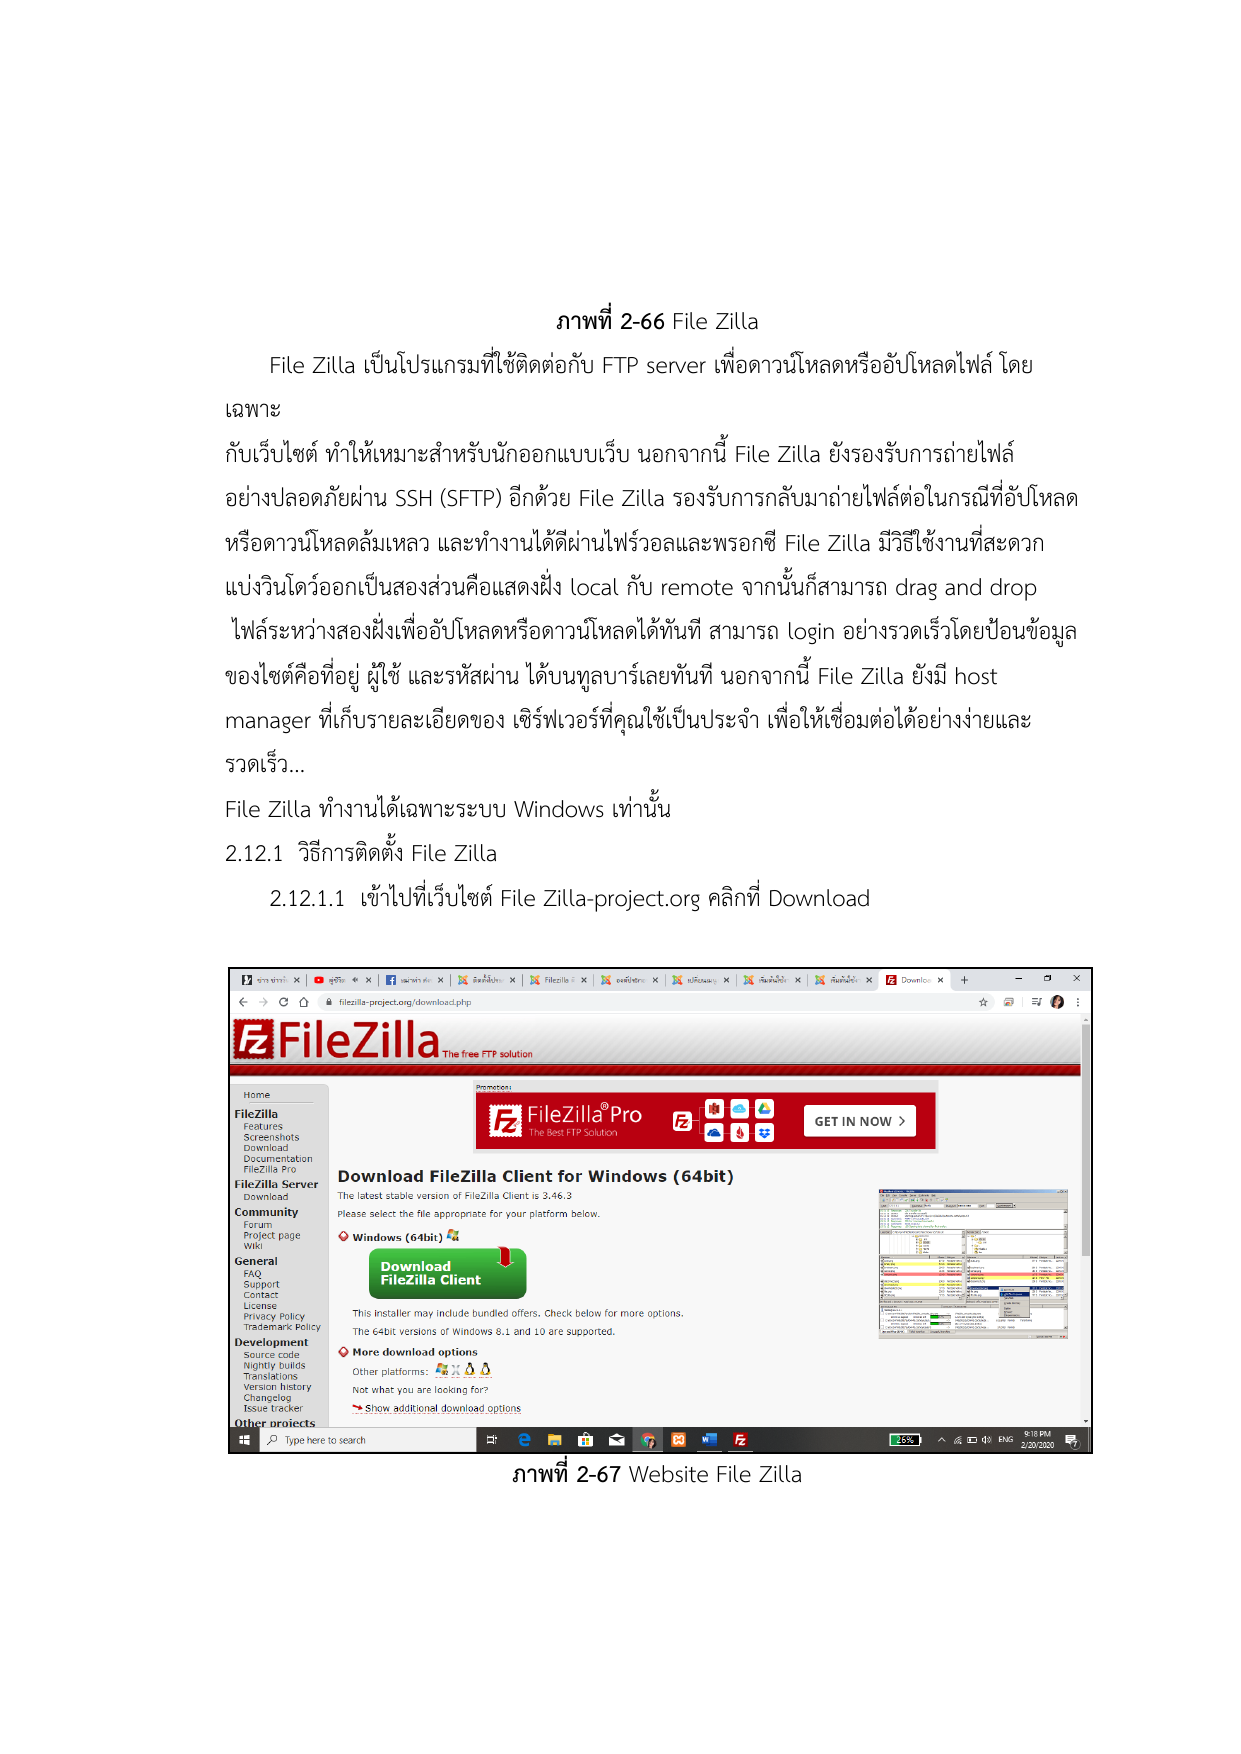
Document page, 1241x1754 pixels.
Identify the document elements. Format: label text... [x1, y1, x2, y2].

text แบ่งวินโดว์ออกเป็นสองส่วนคือแสดงฝั่ง local กับ remote จากนั้นก็สามารถ drag and drop [225, 566, 1090, 611]
text ภาพที่ 2-66 File Zilla [225, 300, 1090, 344]
picture [230, 969, 1091, 1452]
text อย่างปลอดภัยผ่าน SSH (SFTP) อีกด้วย File Zilla รองรับการกลับมาถ่ายไฟล์ต่อในกรณีที่อัปโหลด [225, 477, 1090, 522]
text 2.12.1.1 เข้าไปที่เว็บไซต์ File Zilla-project.org คลิกที่ Download [225, 877, 1090, 921]
text ไฟล์ระหว่างสองฝั่งเพื่ออัปโหลดหรือดาวน์โหลดได้ทันที สามารถ login อย่างรวดเร็วโดยป้อนข้อมูลของไซต์คือที่อยู่ ผู้ใช้ และรหัสผ่าน ได้บนทูลบาร์เลยทันที นอกจากนี้ File Zilla ยังมี host manager ที่เก็บรายละเอียดของ เซิร์ฟเวอร์ที่คุณใช้เป็นประจำ เพื่อให้เชื่อมต่อได้อย่างง่ายและรวดเร็ว... [225, 611, 1090, 788]
text หรือดาวน์โหลดล้มเหลว และทำงานได้ดีผ่านไฟร์วอลและพรอกซี File Zilla มีวิธีใช้งานที่สะดวก [225, 522, 1090, 566]
text ภาพที่ 2-67 Website File Zilla [225, 1454, 1090, 1498]
text กับเว็บไซต์ ทำให้เหมาะสำหรับนักออกแบบเว็บ นอกจากนี้ File Zilla ยังรองรับการถ่ายไฟล์ [225, 433, 1090, 477]
text File Zilla ทำงานได้เฉพาะระบบ Windows เท่านั้น [225, 788, 1090, 832]
text File Zilla เป็นโปรแกรมที่ใช้ติดต่อกับ FTP server เพื่อดาวน์โหลดหรืออัปโหลดไฟล์ โดยเฉพาะ [225, 344, 1090, 433]
text 2.12.1 วิธีการติดตั้ง File Zilla [225, 832, 1090, 877]
